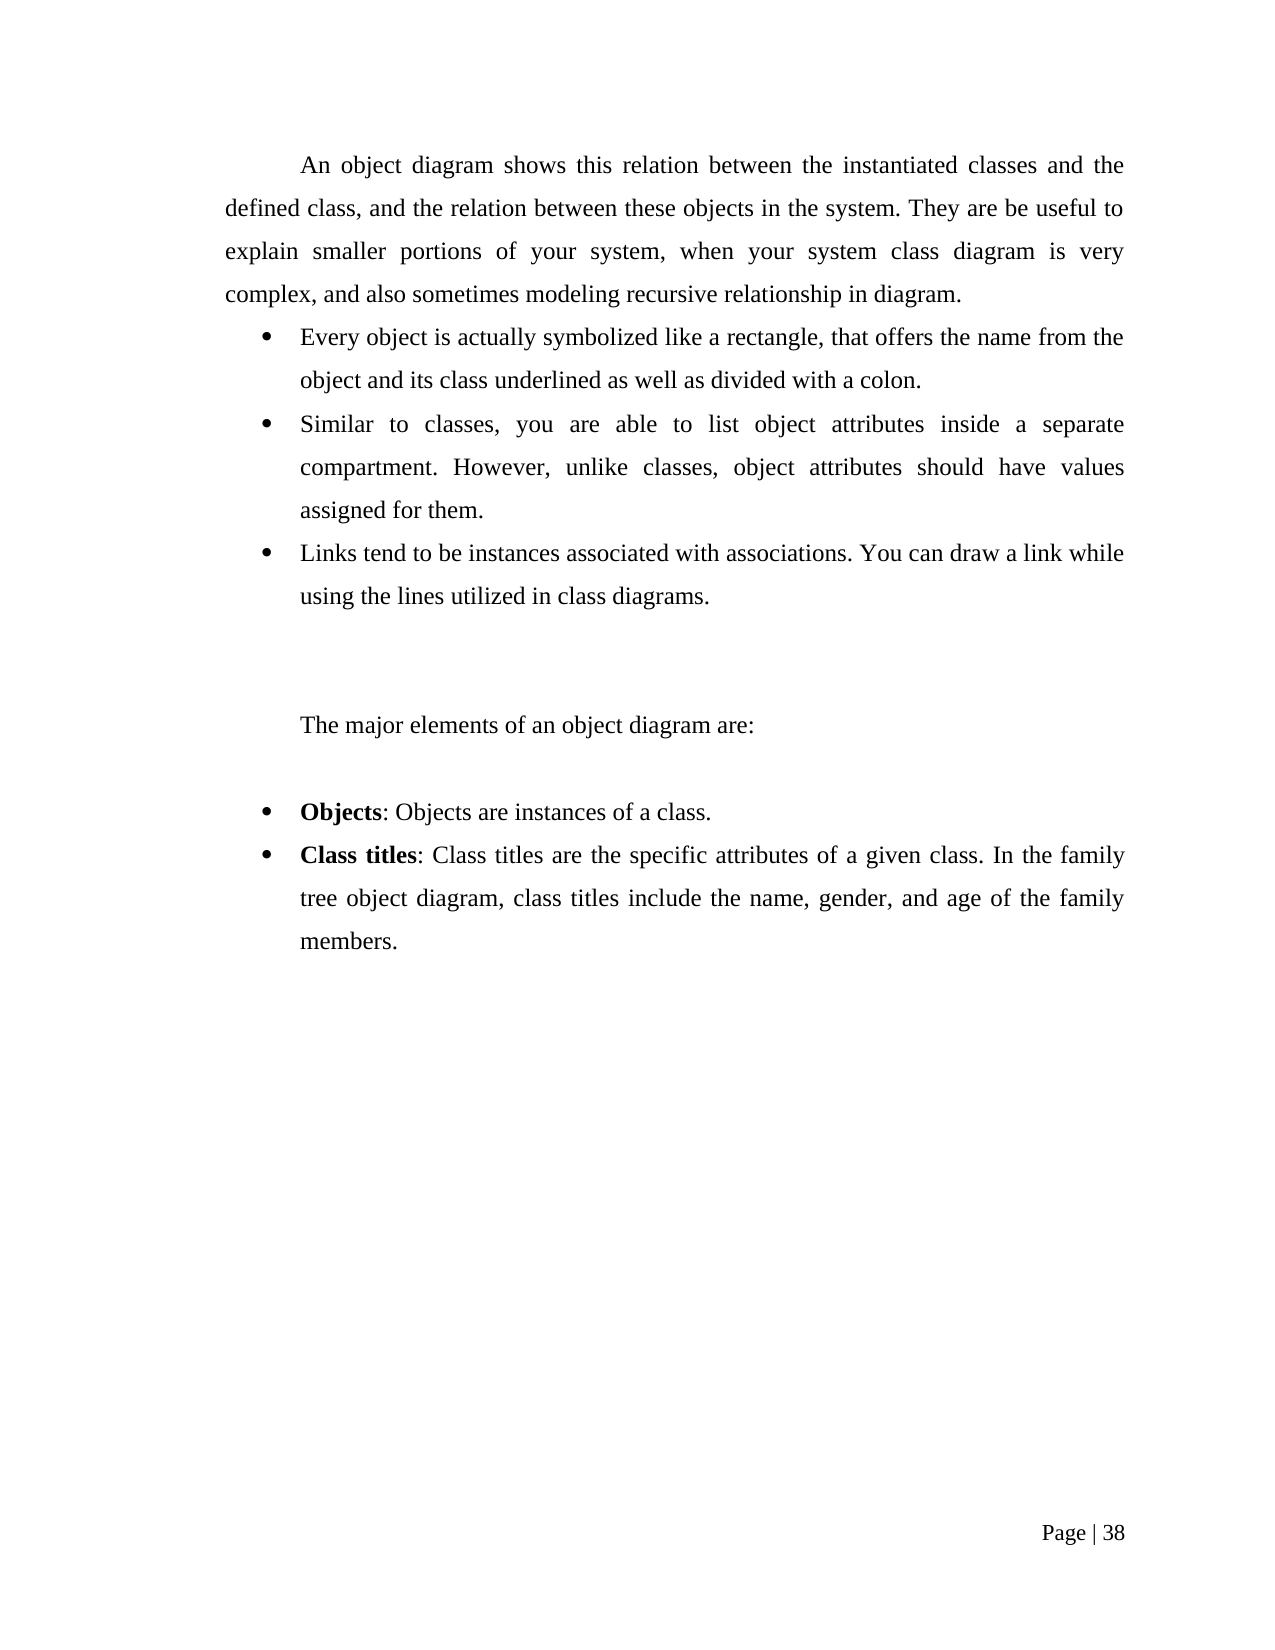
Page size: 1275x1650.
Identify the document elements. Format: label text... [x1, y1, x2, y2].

list An object diagram shows this relation between the instantiated classes and the defined class, and the relation between these objects in the system. They are be useful to explain smaller portions of your system, when your system class diagram is very complex, and also sometimes modeling recursive relationship in diagram. [225, 150, 1125, 308]
list Similar to classes, you are able to list object attributes inside a separate compartment. However, unlike classes, object attributes should have values assigned for them. [262, 409, 1125, 524]
list The major elements of an object diagram are: [300, 711, 1125, 739]
list Links tend to be instances associated with associations. You can draw a link while using the lines utilized in class diagrams. [262, 538, 1125, 610]
list Every object is actually symbolized like a rectangle, that offers the name from the object and its class underlined as well as divided with a colon. [262, 322, 1125, 394]
list Class titles: Class titles are the specific attributes of a given class. In the family tree object diagram, class titles include the name, gender, and age of the family members. [262, 840, 1125, 955]
list Objects: Objects are instances of a class. [262, 797, 1125, 826]
